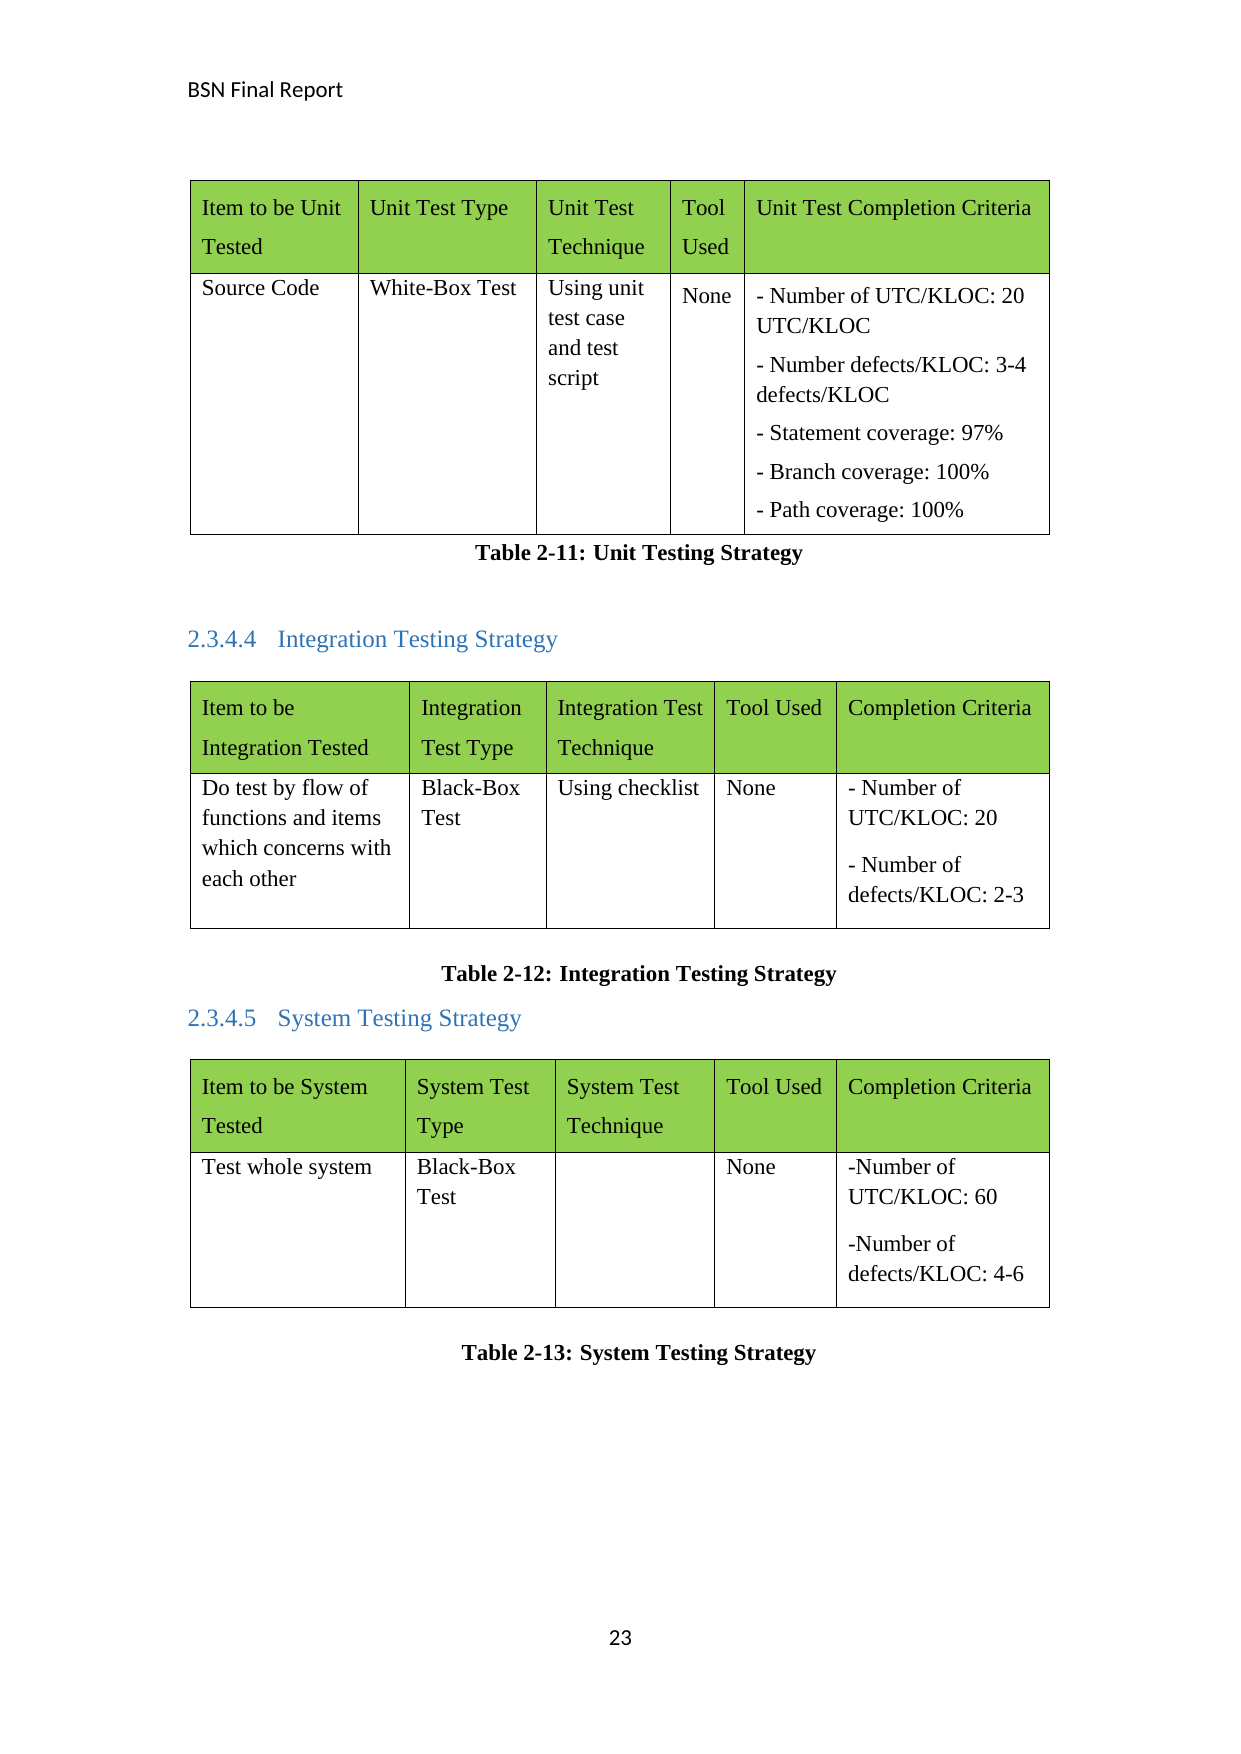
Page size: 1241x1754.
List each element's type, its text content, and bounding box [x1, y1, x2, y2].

table_cell -Number of UTC/KLOC: 60 -Number of defects/KLOC: 4-6 [837, 1153, 1049, 1307]
table_cell [556, 1153, 714, 1307]
table_cell - Number of UTC/KLOC: 20 UTC/KLOC - Number defects/KLOC: 3-4 defects/KLOC - Statement coverage: 97% - Branch coverage: 100% - Path coverage: 100% [745, 274, 1049, 534]
table_cell None [715, 774, 836, 928]
table_header Tool Used [715, 682, 836, 773]
table_cell Black-Box Test [410, 774, 546, 928]
text Unit Testing Strategy [225, 180, 1053, 565]
table_cell Using checklist [547, 774, 714, 928]
table_cell Do test by flow of functions and items which concerns with each other [191, 774, 409, 928]
table_cell Black-Box Test [406, 1153, 555, 1307]
subtitle Integration Testing Strategy [187, 624, 1053, 653]
table_header Unit Test Technique [537, 181, 670, 273]
table_cell Test whole system [191, 1153, 405, 1307]
table_header Item to be System Tested [191, 1060, 405, 1152]
table_header Unit Test Completion Criteria [745, 181, 1049, 273]
table_header Completion Criteria [837, 682, 1049, 773]
text Integration Testing Strategy [225, 680, 1053, 987]
table_header Tool Used [715, 1060, 836, 1152]
table_header System Test Type [406, 1060, 555, 1152]
table_header Integration Test Type [410, 682, 546, 773]
table_cell Using unit test case and test script [537, 274, 670, 534]
subtitle System Testing Strategy [187, 1003, 1053, 1032]
table_header Integration Test Technique [547, 682, 714, 773]
table_cell Source Code [191, 274, 358, 534]
table_header Item to be Unit Tested [191, 181, 358, 273]
table_cell White-Box Test [359, 274, 536, 534]
table_cell None [715, 1153, 836, 1307]
table_header Completion Criteria [837, 1060, 1049, 1152]
text System Testing Strategy [225, 1059, 1053, 1366]
table_cell - Number of UTC/KLOC: 20 - Number of defects/KLOC: 2-3 [837, 774, 1049, 928]
table_cell None [671, 274, 744, 534]
table_header Unit Test Type [359, 181, 536, 273]
table_header Tool Used [671, 181, 744, 273]
table_header Item to be Integration Tested [191, 682, 409, 773]
table_header System Test Technique [556, 1060, 714, 1152]
